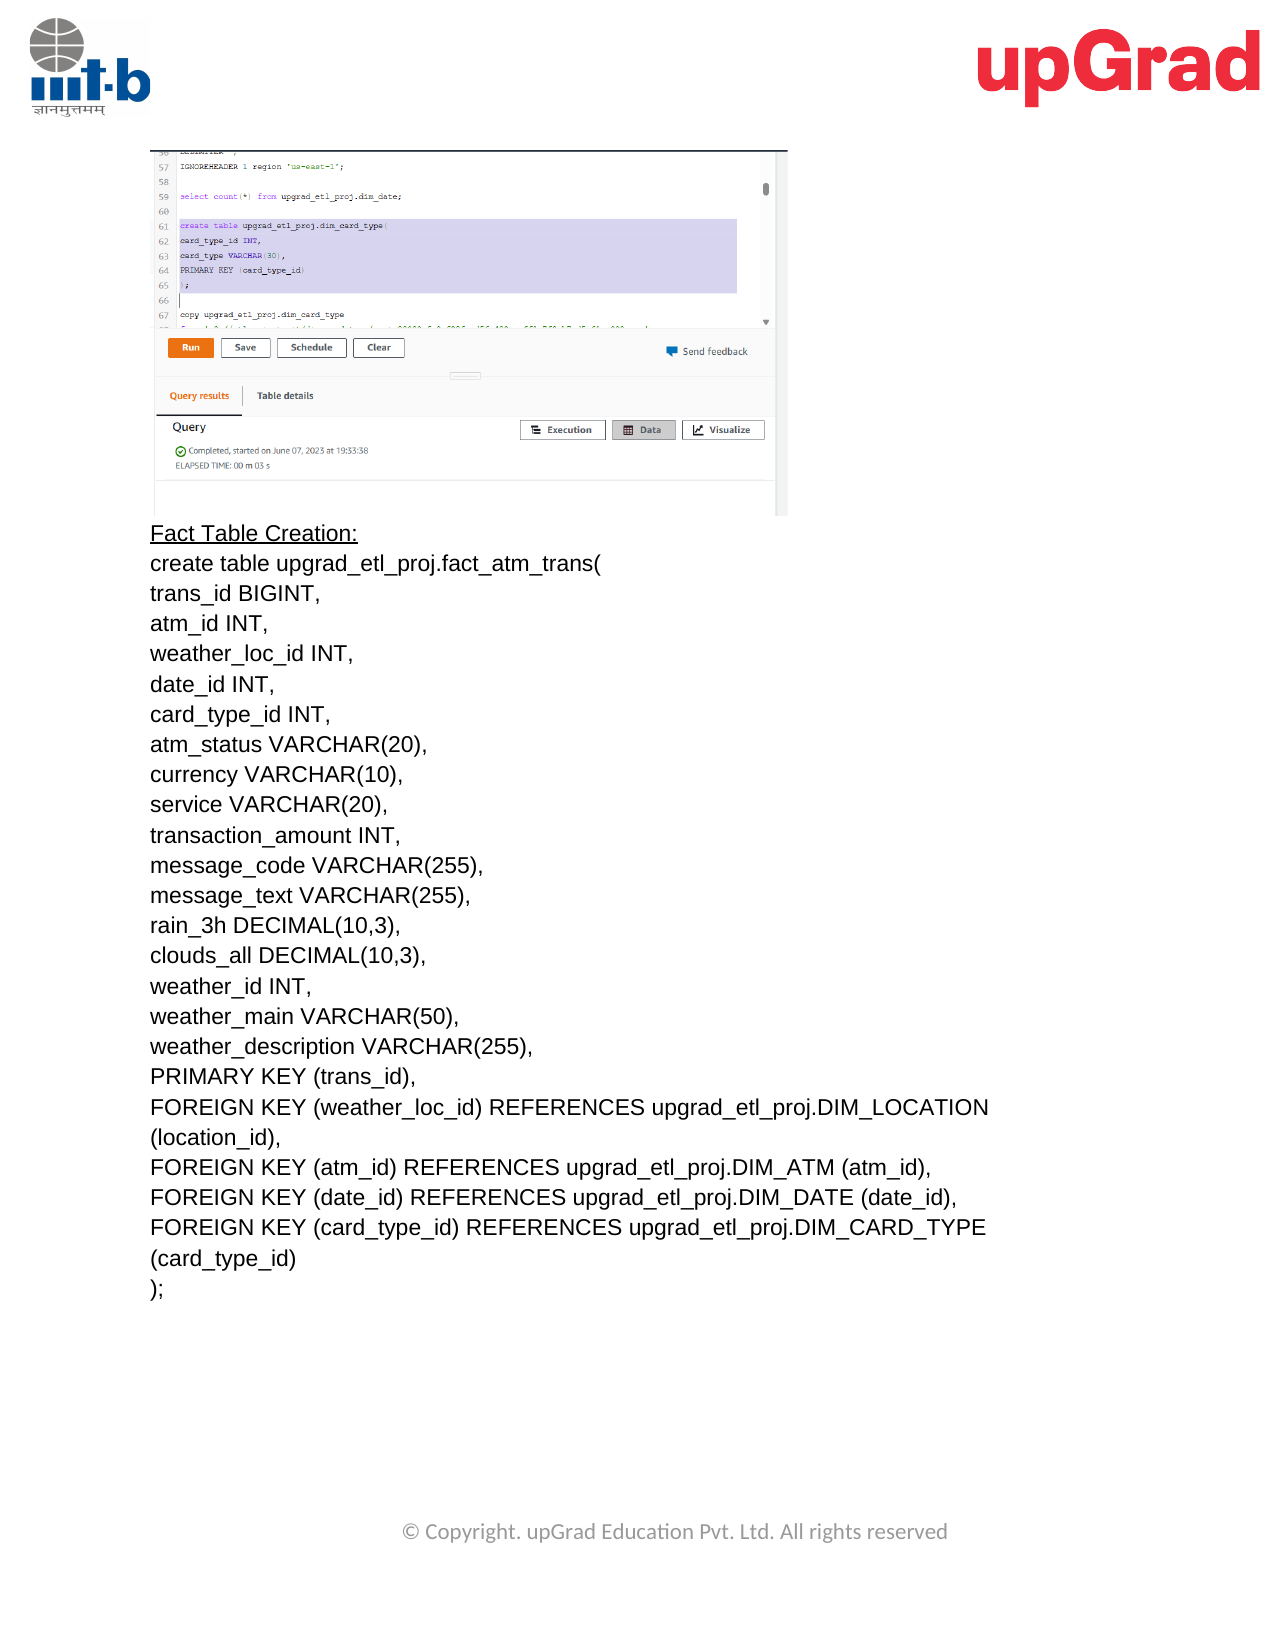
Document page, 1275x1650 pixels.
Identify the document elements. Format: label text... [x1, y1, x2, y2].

text FOREIGN KEY (atm_id) REFERENCES upgrad_etl_proj.DIM_ATM (atm_id), [150, 1154, 1125, 1180]
text FOREIGN KEY (weather_loc_id) REFERENCES upgrad_etl_proj.DIM_LOCATION (location_id), [150, 1093, 1125, 1150]
text weather_description VARCHAR(255), [150, 1033, 1125, 1059]
text clouds_all DECIMAL(10,3), [150, 942, 1125, 969]
text FOREIGN KEY (date_id) REFERENCES upgrad_etl_proj.DIM_DATE (date_id), [150, 1184, 1125, 1211]
picture [29, 18, 150, 117]
text transaction_amount INT, [150, 822, 1125, 848]
picture [150, 150, 788, 516]
text atm_status VARCHAR(20), [150, 731, 1125, 757]
text service VARCHAR(20), [150, 791, 1125, 818]
text ); [150, 1275, 1125, 1301]
text trans_id BIGINT, [150, 580, 1125, 606]
text date_id INT, [150, 671, 1125, 697]
text FOREIGN KEY (card_type_id) REFERENCES upgrad_etl_proj.DIM_CARD_TYPE (card_type_id) [150, 1214, 1125, 1271]
text create table upgrad_etl_proj.fact_atm_trans( [150, 550, 1125, 576]
text rain_3h DECIMAL(10,3), [150, 912, 1125, 939]
text weather_id INT, [150, 973, 1125, 999]
picture [976, 27, 1260, 109]
text card_type_id INT, [150, 701, 1125, 727]
text PRIMARY KEY (trans_id), [150, 1063, 1125, 1090]
text currency VARCHAR(10), [150, 761, 1125, 788]
text weather_loc_id INT, [150, 640, 1125, 667]
text atm_id INT, [150, 610, 1125, 637]
text message_text VARCHAR(255), [150, 882, 1125, 908]
text Fact Table Creation: [150, 519, 1125, 546]
text message_code VARCHAR(255), [150, 852, 1125, 878]
text weather_main VARCHAR(50), [150, 1003, 1125, 1029]
